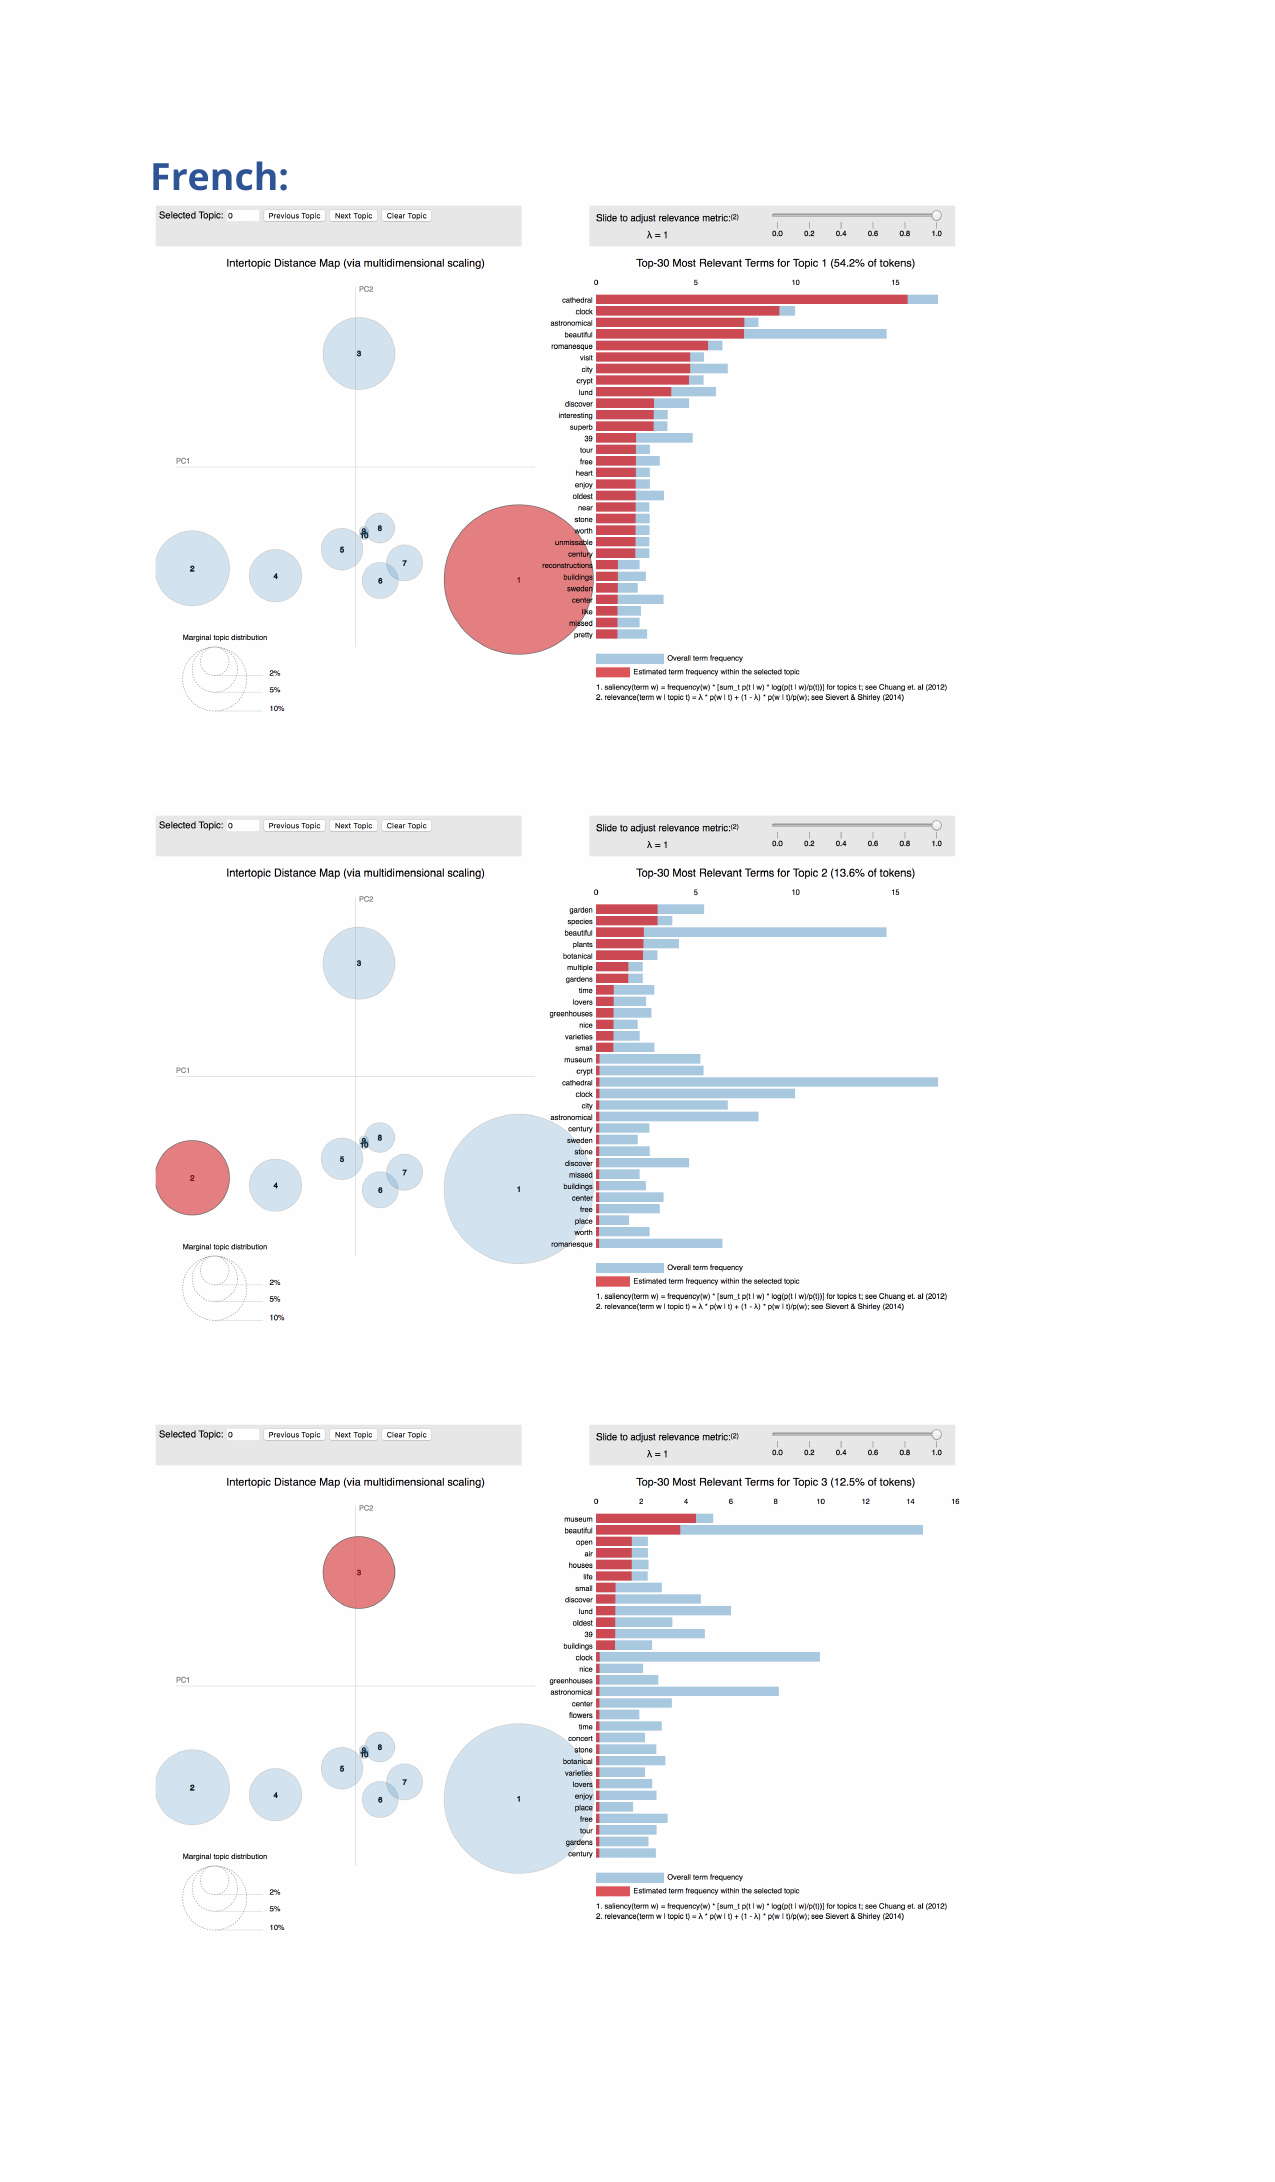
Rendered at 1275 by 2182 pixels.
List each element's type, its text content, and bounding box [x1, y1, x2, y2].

picture [150, 201, 1125, 2030]
subtitle French: [150, 150, 1125, 201]
